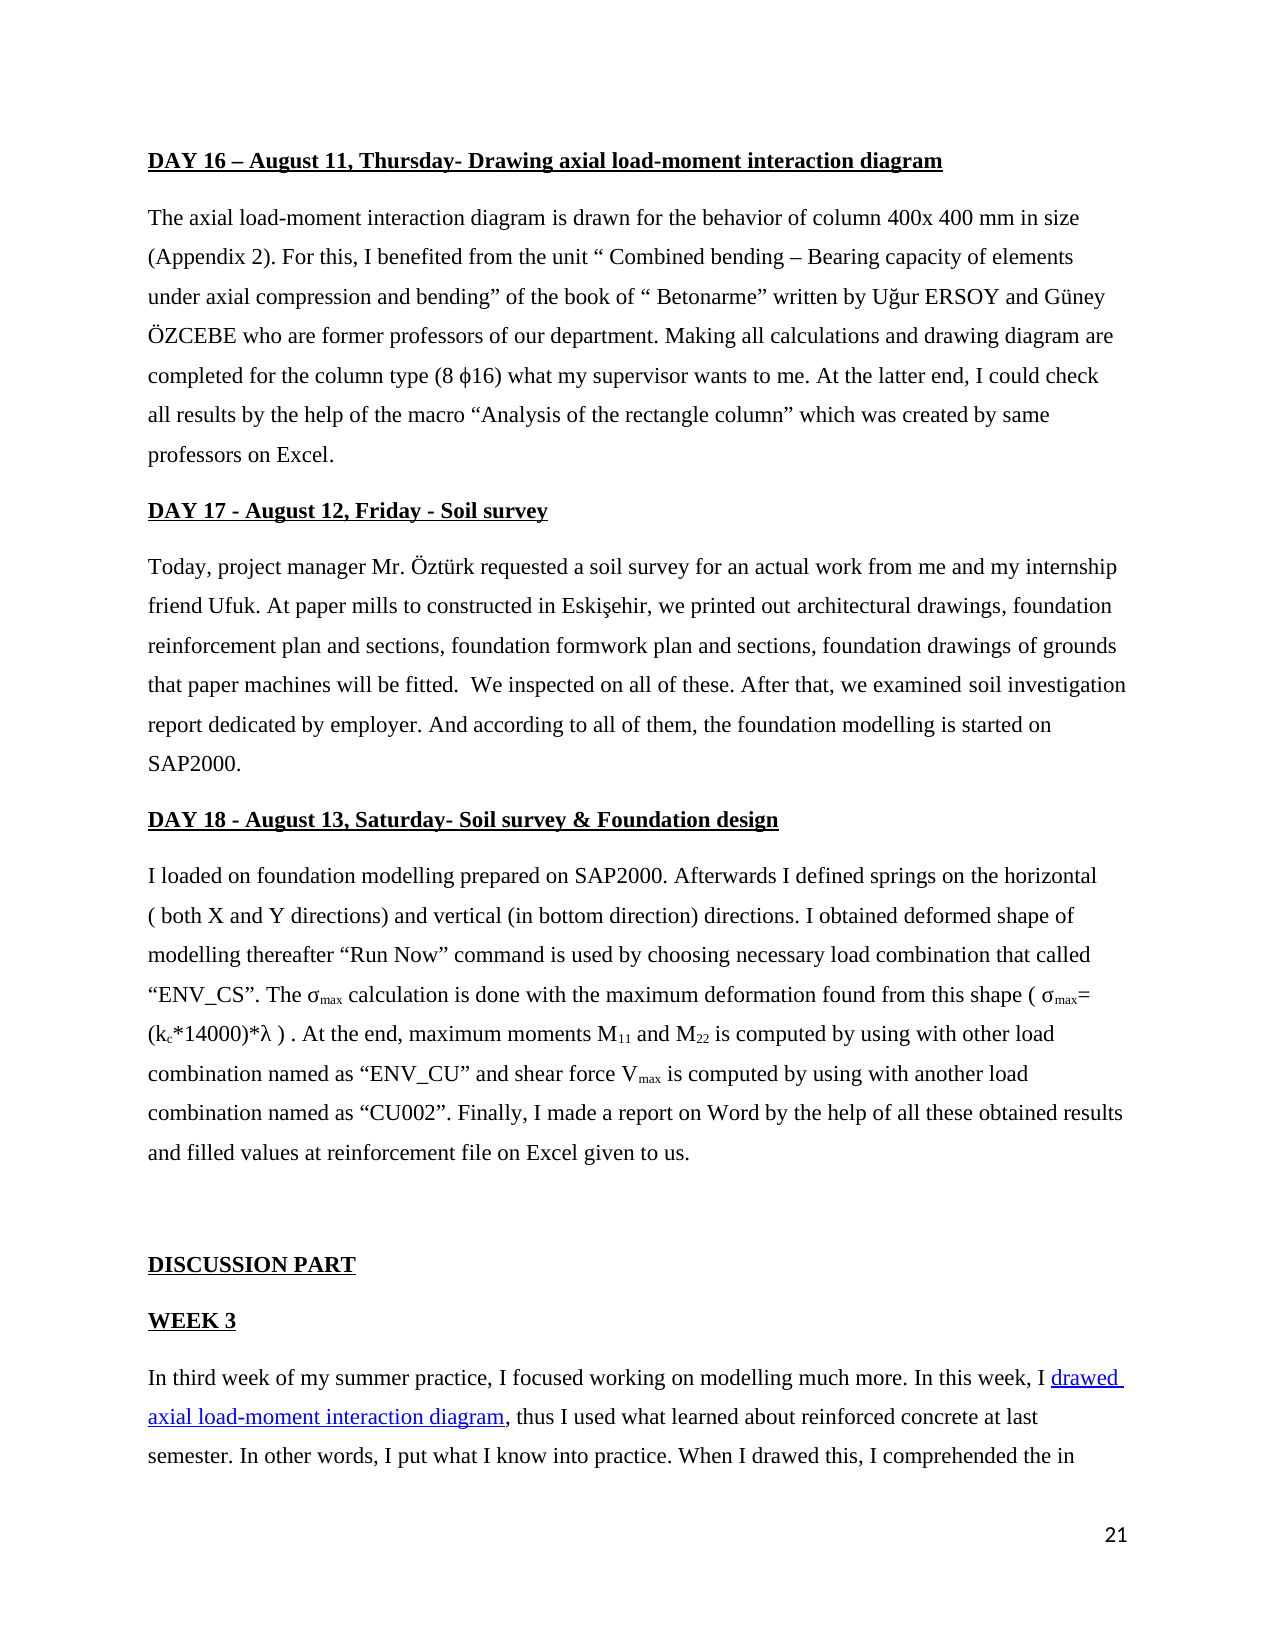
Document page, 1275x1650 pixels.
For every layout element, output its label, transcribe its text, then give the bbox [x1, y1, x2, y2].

text DAY 16 – August 11, Thursday- Drawing axial load-moment interaction diagram [148, 148, 1127, 174]
text Today, project manager Mr. Öztürk requested a soil survey for an actual work from me and my internship friend Ufuk. At paper mills to constructed in Eskişehir, we printed out architectural drawings, foundation reinforcement plan and sections, foundation formwork plan and sections, foundation drawings of grounds that paper machines will be fitted. We inspected on all of these. After that, we examined soil investigation report dedicated by employer. And according to all of them, the foundation modelling is started on SAP2000. [148, 553, 1127, 777]
text DAY 18 - August 13, Saturday- Soil survey & Foundation design [148, 806, 1127, 833]
text DISCUSSION PART [148, 1251, 1127, 1278]
text WEEK 3 [148, 1307, 1127, 1334]
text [148, 1363, 1127, 1469]
text The axial load-moment interaction diagram is drawn for the behavior of column 400x 400 mm in size (Appendix 2). For this, I benefited from the unit “ Combined bending – Bearing capacity of elements under axial compression and bending” of the book of “ Betonarme” written by Uğur ERSOY and Güney ÖZCEBE who are former professors of our department. Making all calculations and drawing diagram are completed for the column type (8 ϕ16) what my supervisor wants to me. At the latter end, I could check all results by the help of the macro “Analysis of the rectangle column” which was created by same professors on Excel. [148, 204, 1127, 467]
text DAY 17 - August 12, Friday - Soil survey [148, 497, 1127, 523]
text I loaded on foundation modelling prepared on SAP2000. Afterwards I defined springs on the horizontal ( both X and Y directions) and vertical (in bottom direction) directions. I obtained deformed shape of modelling thereafter “Run Now” command is used by choosing necessary load combination that called “ENV_CS”. The σmax calculation is done with the maximum deformation found from this shape ( σmax= (kc*14000)*λ ) . At the end, maximum moments M11 and M22 is computed by using with other load combination named as “ENV_CU” and shear force Vmax is computed by using with another load combination named as “CU002”. Finally, I made a report on Word by the help of all these obtained results and filled values at reinforcement file on Excel given to us. [148, 863, 1127, 1165]
